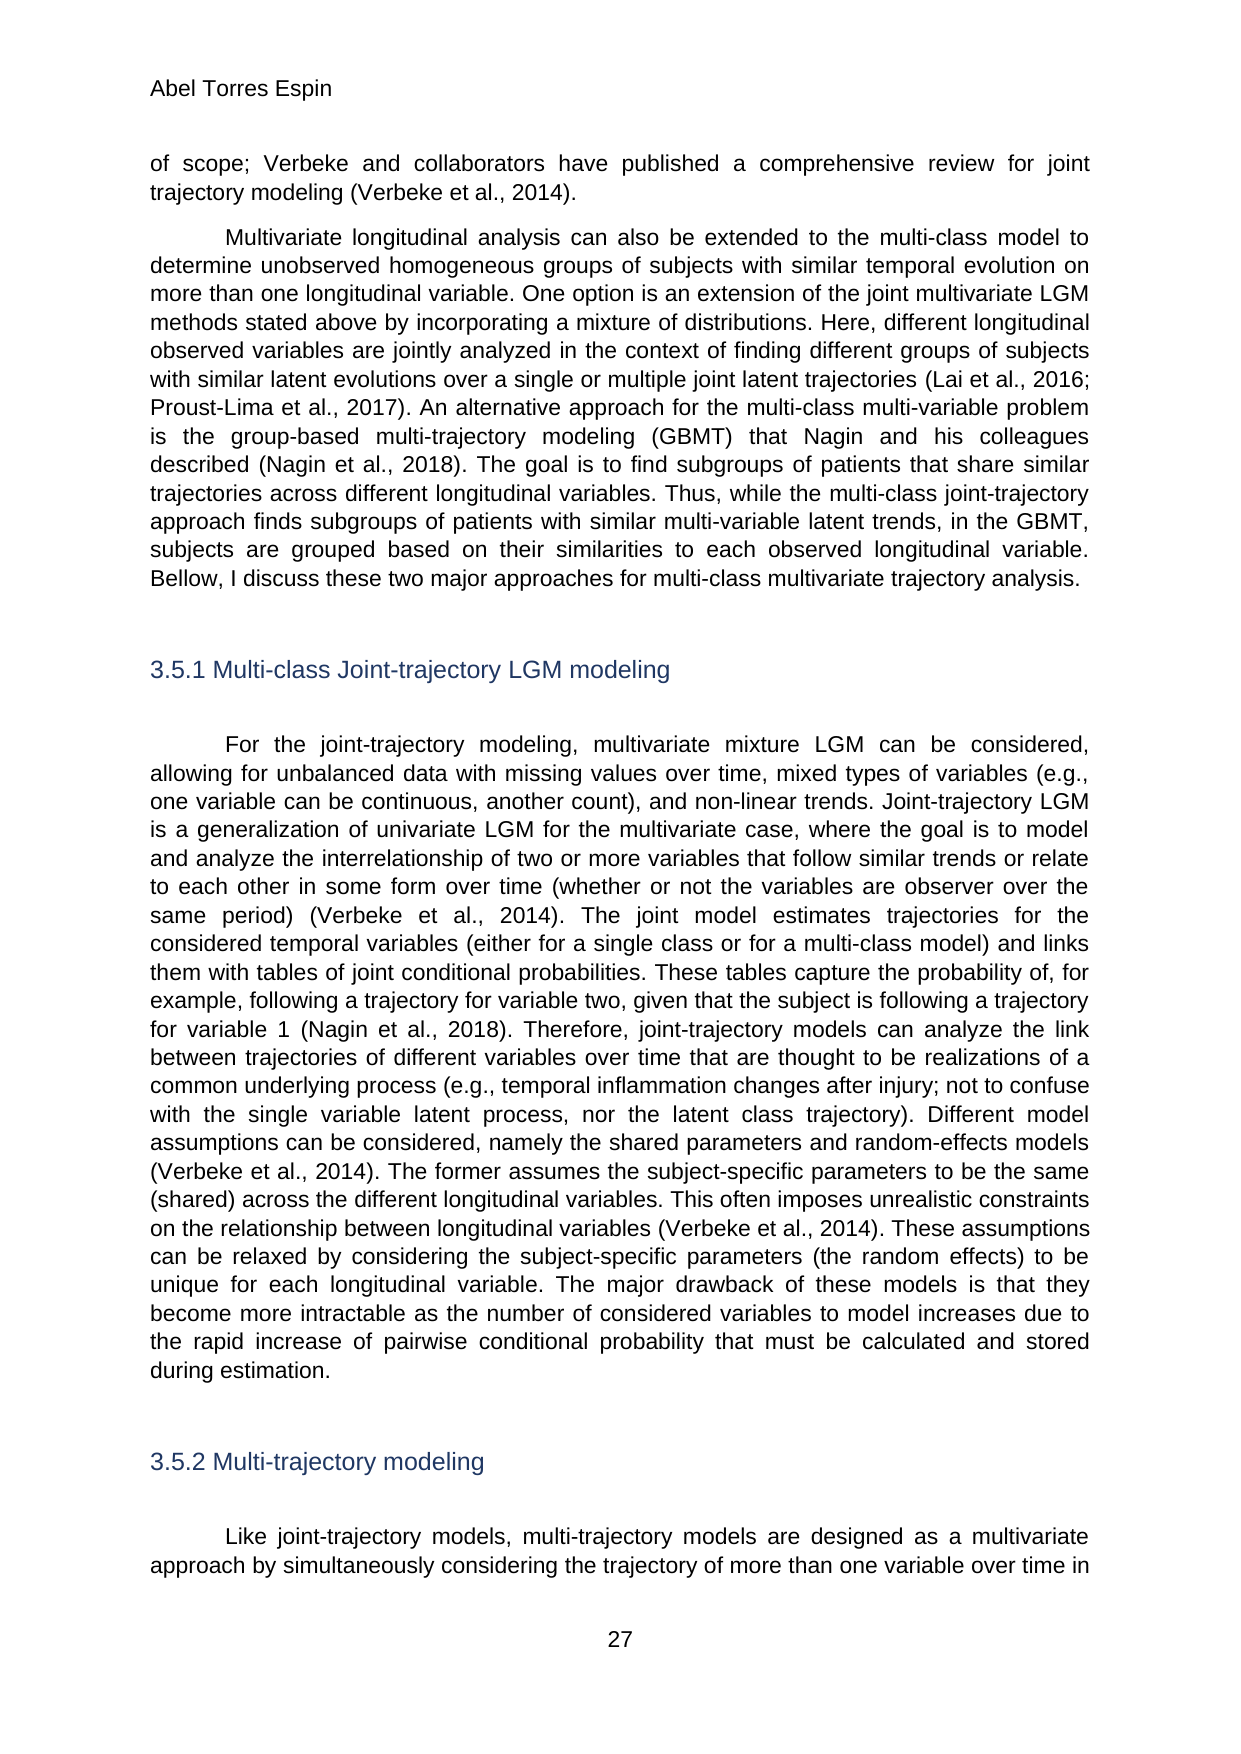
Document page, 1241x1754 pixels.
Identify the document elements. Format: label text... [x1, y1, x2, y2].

text For the joint-trajectory modeling, multivariate mixture LGM can be considered, allowing for unbalanced data with missing values over time, mixed types of variables (e.g., one variable can be continuous, another count), and non-linear trends. Joint-trajectory LGM is a generalization of univariate LGM for the multivariate case, where the goal is to model and analyze the interrelationship of two or more variables that follow similar trends or relate to each other in some form over time (whether or not the variables are observer over the same period) (Verbeke et al., 2014). The joint model estimates trajectories for the considered temporal variables (either for a single class or for a multi-class model) and links them with tables of joint conditional probabilities. These tables capture the probability of, for example, following a trajectory for variable two, given that the subject is following a trajectory for variable 1 (Nagin et al., 2018). Therefore, joint-trajectory models can analyze the link between trajectories of different variables over time that are thought to be realizations of a common underlying process (e.g., temporal inflammation changes after injury; not to confuse with the single variable latent process, nor the latent class trajectory). Different model assumptions can be considered, namely the shared parameters and random-effects models (Verbeke et al., 2014). The former assumes the subject-specific parameters to be the same (shared) across the different longitudinal variables. This often imposes unrealistic constraints on the relationship between longitudinal variables (Verbeke et al., 2014). These assumptions can be relaxed by considering the subject-specific parameters (the random effects) to be unique for each longitudinal variable. The major drawback of these models is that they become more intractable as the number of considered variables to model increases due to the rapid increase of pairwise conditional probability that must be calculated and stored during estimation. [150, 731, 1090, 1383]
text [150, 150, 1090, 205]
text Multivariate longitudinal analysis can also be extended to the multi-class model to determine unobserved homogeneous groups of subjects with similar temporal evolution on more than one longitudinal variable. One option is an extension of the joint multivariate LGM methods stated above by incorporating a mixture of distributions. Here, different longitudinal observed variables are jointly analyzed in the context of finding different groups of subjects with similar latent evolutions over a single or multiple joint latent trajectories (Lai et al., 2016; Proust-Lima et al., 2017). An alternative approach for the multi-class multi-variable problem is the group-based multi-trajectory modeling (GBMT) that Nagin and his colleagues described (Nagin et al., 2018). The goal is to find subgroups of patients that share similar trajectories across different longitudinal variables. Thus, while the multi-class joint-trajectory approach finds subgroups of patients with similar multi-variable latent trends, in the GBMT, subjects are grouped based on their similarities to each observed longitudinal variable. Bellow, I discuss these two major approaches for multi-class multivariate trajectory analysis. [150, 223, 1090, 591]
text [150, 1523, 1090, 1578]
subtitle 3.5.1 Multi-class Joint-trajectory LGM modeling [150, 655, 1090, 684]
subtitle 3.5.2 Multi-trajectory modeling [150, 1447, 1090, 1476]
